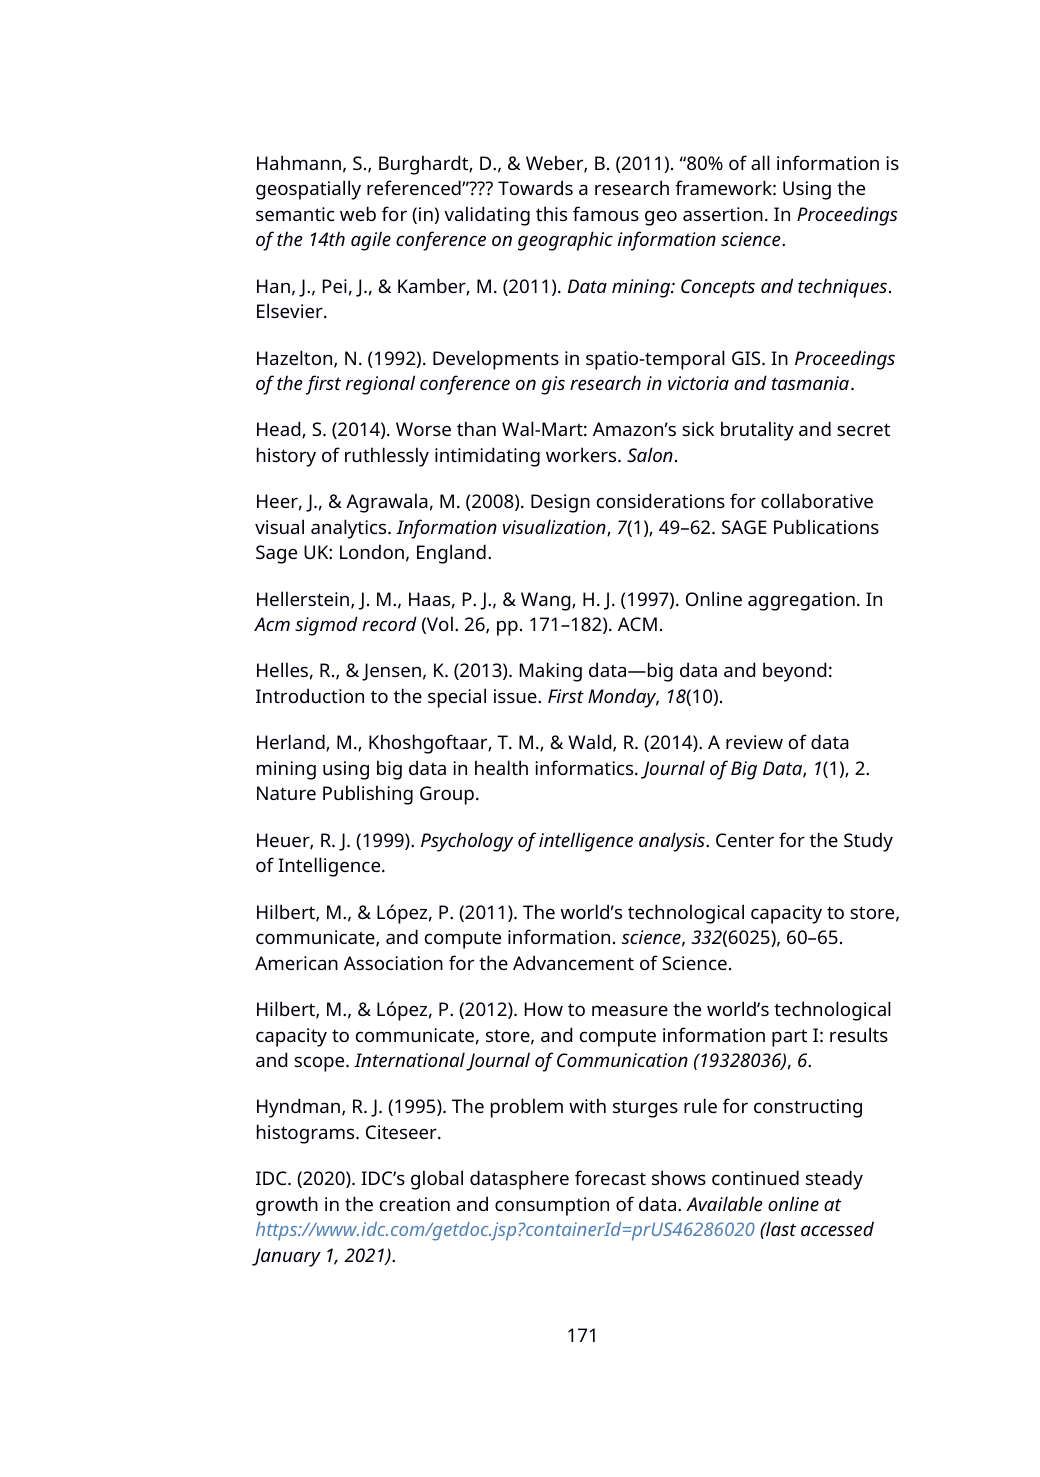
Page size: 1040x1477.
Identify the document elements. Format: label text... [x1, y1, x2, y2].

text Hellerstein, J. M., Haas, P. J., & Wang, H. J. (1997). Online aggregation. In Acm sigmod record (Vol. 26, pp. 171–182). ACM. [255, 586, 910, 637]
text Hyndman, R. J. (1995). The problem with sturges rule for constructing histograms. Citeseer. [255, 1094, 910, 1145]
text Herland, M., Khoshgoftaar, T. M., & Wald, R. (2014). A review of data mining using big data in health informatics. Journal of Big Data, 1(1), 2. Nature Publishing Group. [255, 730, 910, 806]
text Hilbert, M., & López, P. (2012). How to measure the world’s technological capacity to communicate, store, and compute information part I: results and scope. International Journal of Communication (19328036), 6. [255, 996, 910, 1073]
text Head, S. (2014). Worse than Wal-Mart: Amazon’s sick brutality and secret history of ruthlessly intimidating workers. Salon. [255, 417, 910, 468]
text Hahmann, S., Burghardt, D., & Weber, B. (2011). “80% of all information is geospatially referenced”??? Towards a research framework: Using the semantic web for (in) validating this famous geo assertion. In Proceedings of the 14th agile conference on geographic information science. [255, 150, 910, 252]
text Han, J., Pei, J., & Kamber, M. (2011). Data mining: Concepts and techniques. Elsevier. [255, 273, 910, 324]
text Helles, R., & Jensen, K. (2013). Making data—big data and beyond: Introduction to the special issue. First Monday, 18(10). [255, 658, 910, 709]
text Heer, J., & Agrawala, M. (2008). Design considerations for collaborative visual analytics. Information visualization, 7(1), 49–62. SAGE Publications Sage UK: London, England. [255, 488, 910, 565]
text Hilbert, M., & López, P. (2011). The world’s technological capacity to store, communicate, and compute information. science, 332(6025), 60–65. American Association for the Advancement of Science. [255, 899, 910, 976]
text Hazelton, N. (1992). Developments in spatio-temporal GIS. In Proceedings of the first regional conference on gis research in victoria and tasmania. [255, 345, 910, 396]
text Heuer, R. J. (1999). Psychology of intelligence analysis. Center for the Study of Intelligence. [255, 827, 910, 878]
text IDC. (2020). IDC’s global datasphere forecast shows continued steady growth in the creation and consumption of data. Available online at https://www.idc.com/getdoc.jsp?containerId=prUS46286020 (last accessed January 1, 2021). [255, 1166, 910, 1268]
